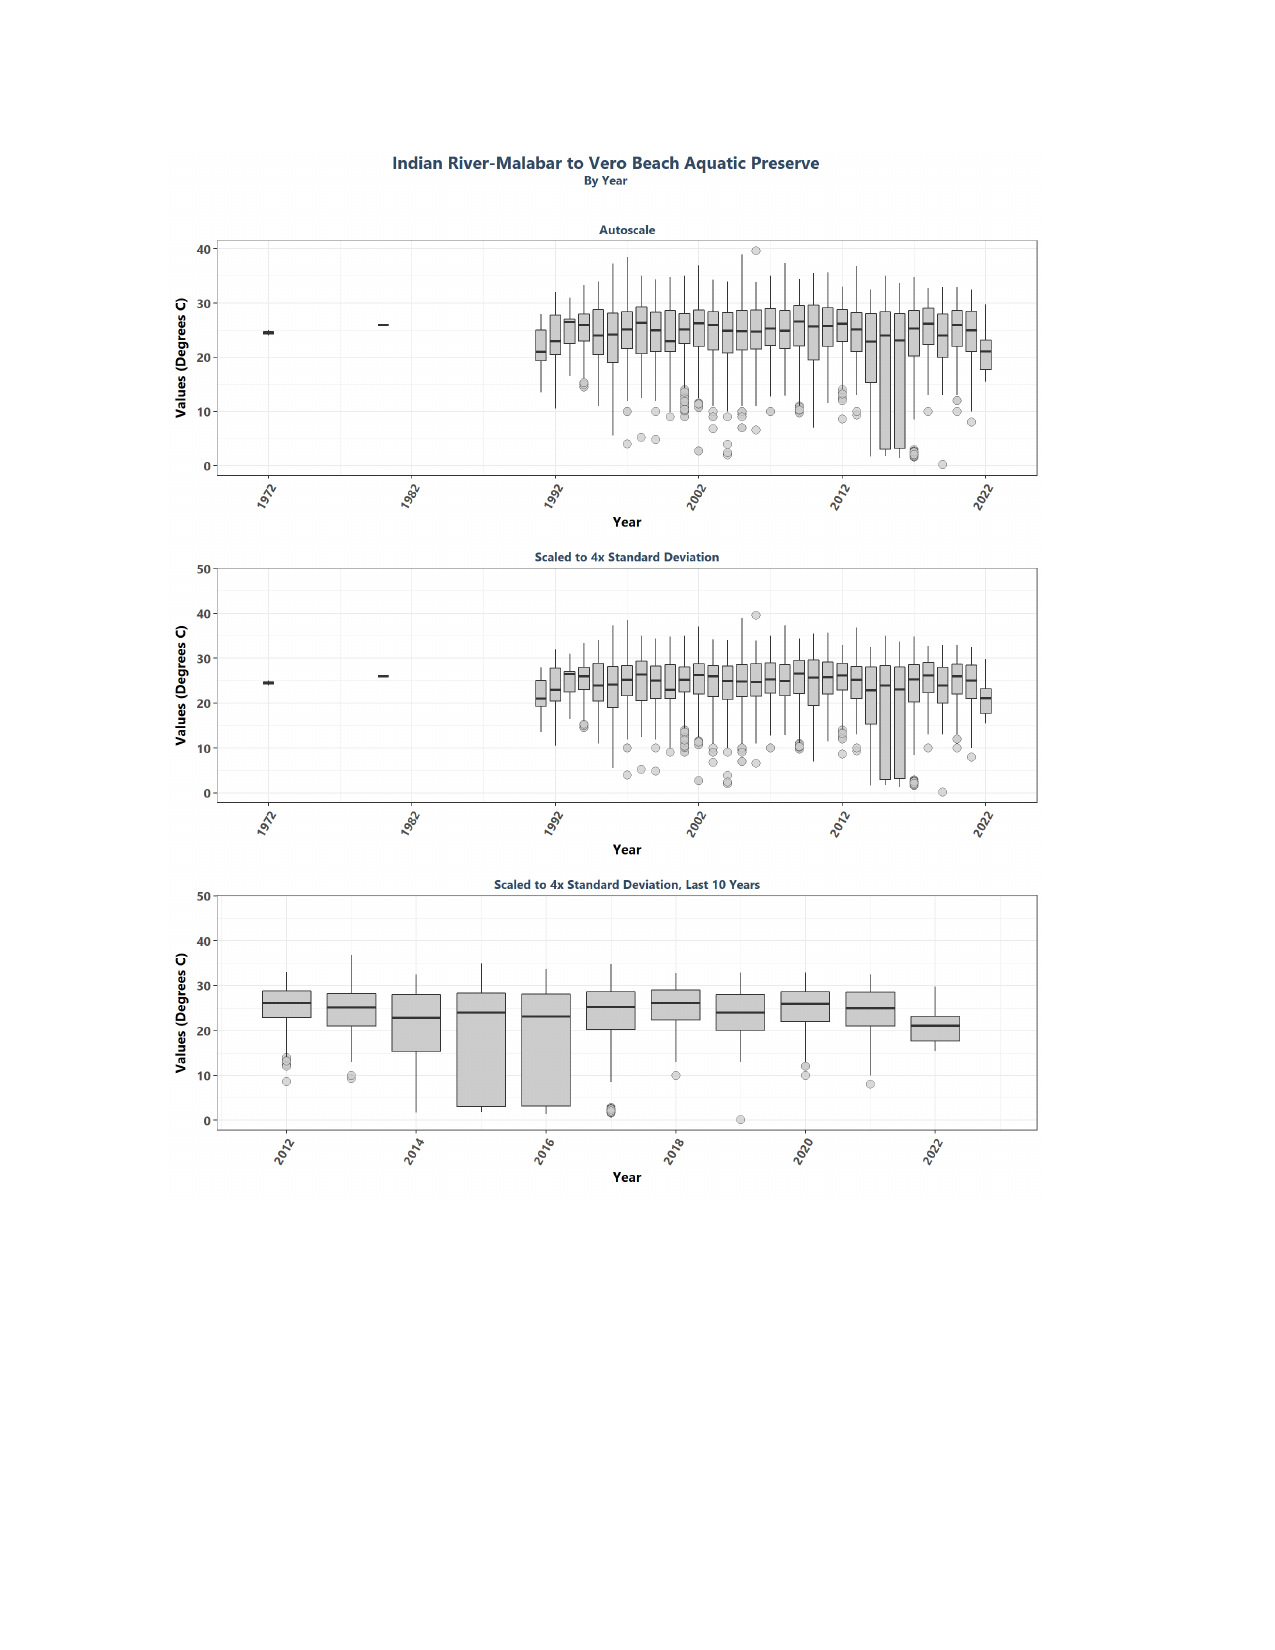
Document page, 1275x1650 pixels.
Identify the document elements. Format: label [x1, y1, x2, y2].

picture [168, 150, 1044, 1200]
